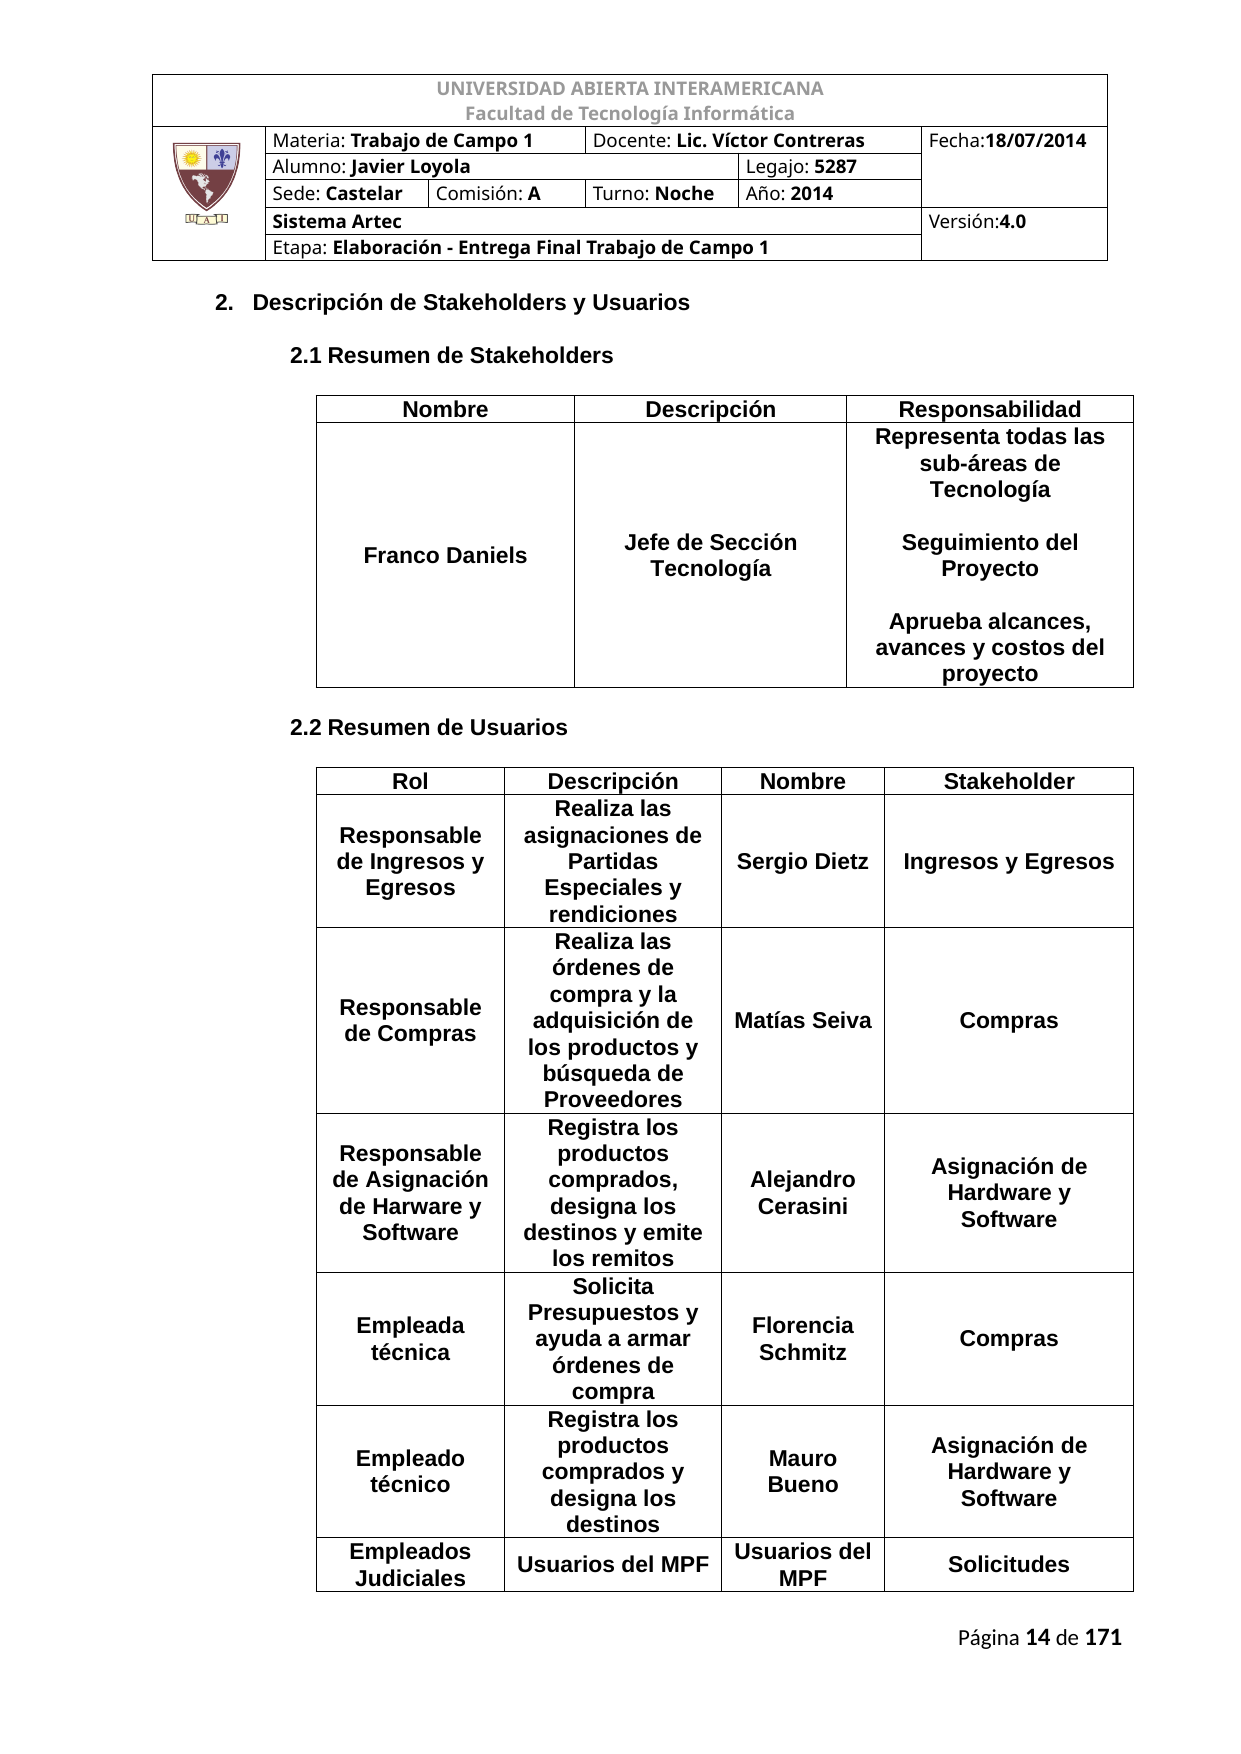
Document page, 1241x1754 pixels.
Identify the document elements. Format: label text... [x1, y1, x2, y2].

table_cell Jefe de Sección Tecnología [575, 423, 846, 687]
table_cell Ingresos y Egresos [885, 795, 1133, 927]
table_cell Realiza las órdenes de compra y la adquisición de los productos y búsqueda de Proveedores [505, 928, 721, 1112]
table_cell Usuarios del MPF [505, 1538, 721, 1591]
table_cell Responsable de Asignación de Harware y Software [317, 1114, 504, 1272]
table_header Stakeholder [885, 768, 1133, 794]
table_cell Responsable de Ingresos y Egresos [317, 795, 504, 927]
table_cell Solicitudes [885, 1538, 1133, 1591]
table_header Descripción [575, 396, 846, 422]
table_cell Compras [885, 1273, 1133, 1404]
table_header Responsabilidad [847, 396, 1133, 422]
table_cell Alejandro Cerasini [722, 1114, 884, 1272]
table_cell Representa todas las sub-áreas de Tecnología Seguimiento del Proyecto Aprueba alcances, avances y costos del proyecto [847, 423, 1133, 687]
table_cell Registra los productos comprados y designa los destinos [505, 1406, 721, 1537]
table_cell Solicita Presupuestos y ayuda a armar órdenes de compra [505, 1273, 721, 1404]
table_cell Usuarios del MPF [722, 1538, 884, 1591]
table_cell Florencia Schmitz [722, 1273, 884, 1404]
list Descripción de Stakeholders y Usuarios [215, 289, 1122, 316]
table_cell Empleada técnica [317, 1273, 504, 1404]
table_cell Sergio Dietz [722, 795, 884, 927]
table_cell Registra los productos comprados, designa los destinos y emite los remitos [505, 1114, 721, 1272]
table_header Nombre [317, 396, 574, 422]
table_cell Empleados Judiciales [317, 1538, 504, 1591]
table_cell Responsable de Compras [317, 928, 504, 1112]
table_cell Franco Daniels [317, 423, 574, 687]
table_cell Compras [885, 928, 1133, 1112]
picture [157, 136, 257, 228]
table_cell Empleado técnico [317, 1406, 504, 1537]
table_header Nombre [722, 768, 884, 794]
table_header Descripción [505, 768, 721, 794]
table_cell Realiza las asignaciones de Partidas Especiales y rendiciones [505, 795, 721, 927]
table_cell Asignación de Hardware y Software [885, 1406, 1133, 1537]
list Resumen de Stakeholders [290, 342, 1122, 368]
list Resumen de Usuarios [290, 714, 1122, 740]
table_cell Mauro Bueno [722, 1406, 884, 1537]
table_cell Asignación de Hardware y Software [885, 1114, 1133, 1272]
table_cell Matías Seiva [722, 928, 884, 1112]
table_header Rol [317, 768, 504, 794]
